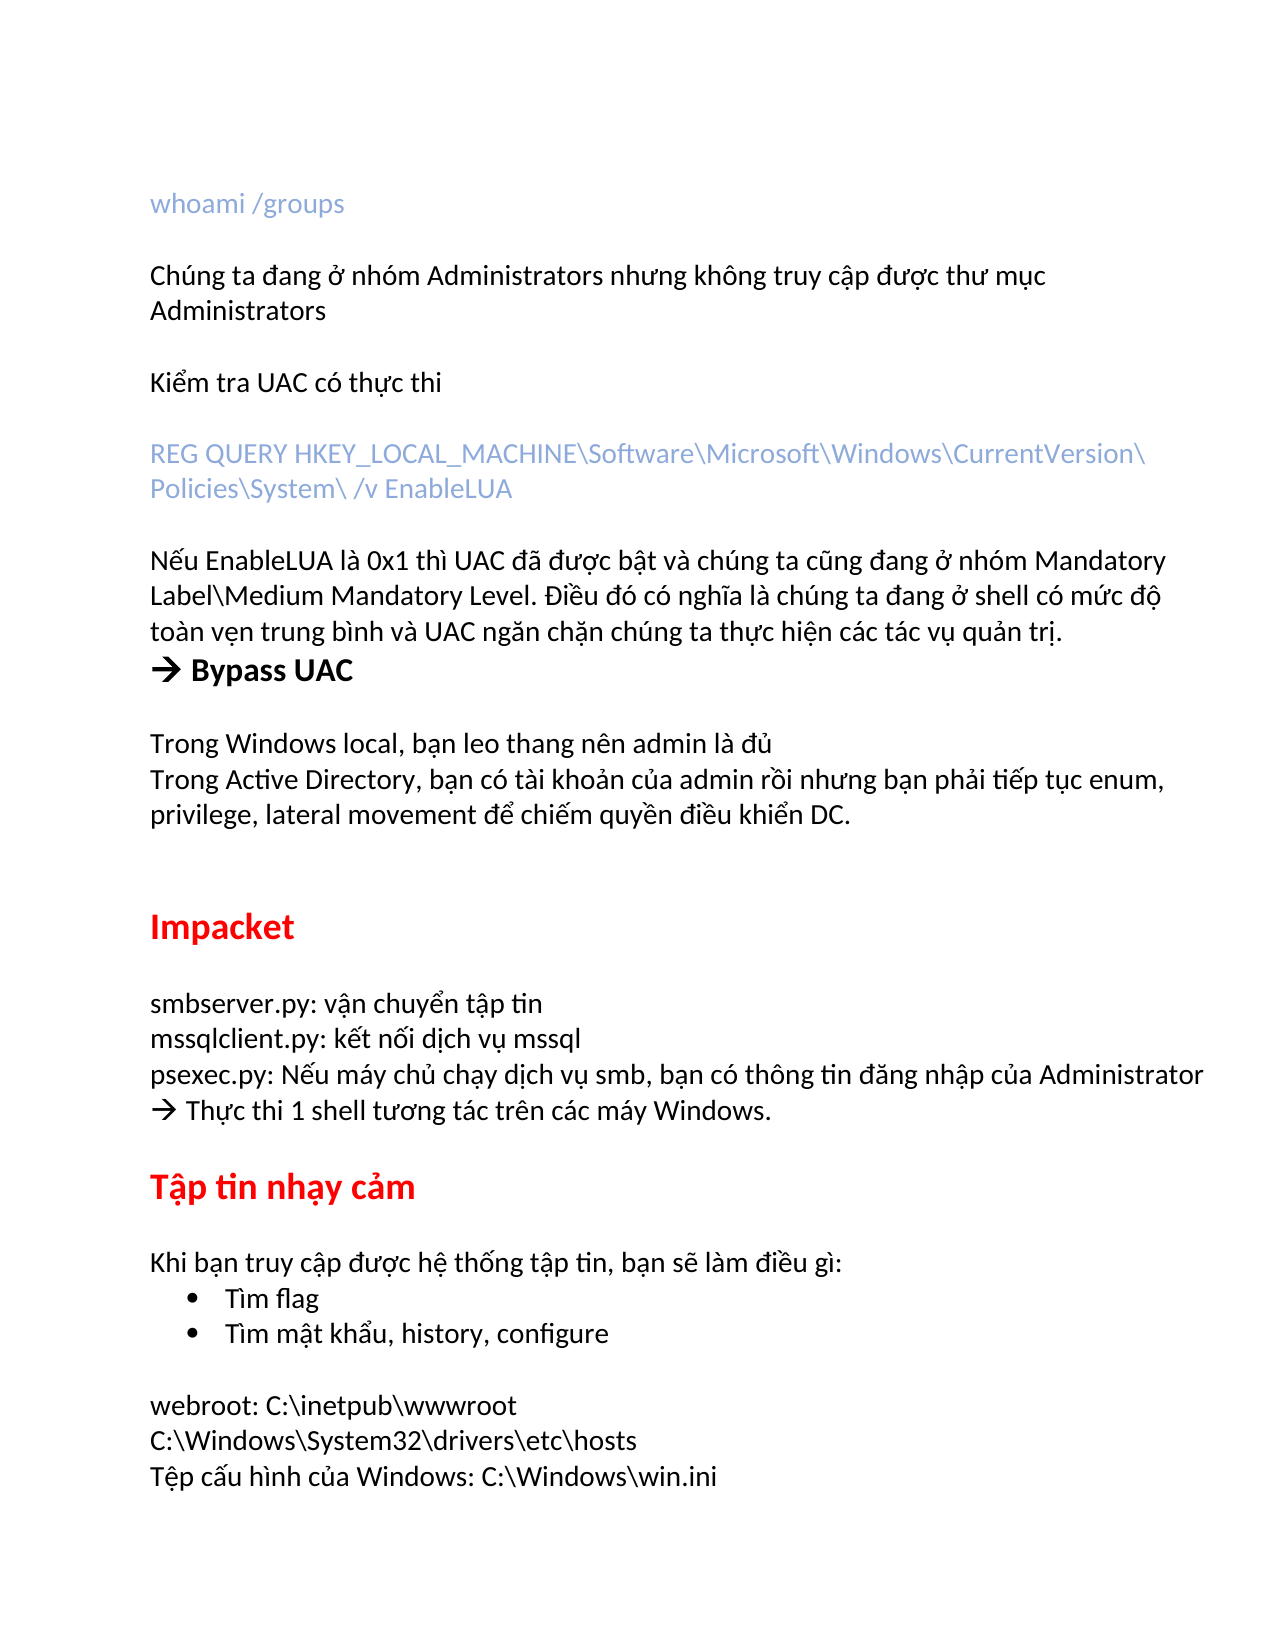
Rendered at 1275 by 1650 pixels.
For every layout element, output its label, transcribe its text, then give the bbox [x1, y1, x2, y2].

text Impacket [150, 903, 1213, 949]
text Kiểm tra UAC có thực thi [150, 364, 1125, 399]
text Tập tin nhạy cảm [150, 1163, 1213, 1209]
text C:\Windows\System32\drivers\etc\hosts [150, 1422, 1213, 1458]
text webroot: C:\inetpub\wwwroot [150, 1387, 1213, 1422]
text Khi bạn truy cập được hệ thống tập tin, bạn sẽ làm điều gì: [150, 1244, 1213, 1280]
text REG QUERY HKEY_LOCAL_MACHINE\Software\Microsoft\Windows\CurrentVersion\Policies\System\ /v EnableLUA [150, 435, 1213, 506]
text Chúng ta đang ở nhóm Administrators nhưng không truy cập được thư mục Administrators [150, 257, 1125, 328]
text Bypass UAC [150, 649, 1213, 689]
text whoami /groups [150, 186, 1125, 221]
list Tìm flag [187, 1280, 1213, 1316]
list Tìm mật khẩu, history, configure [187, 1316, 1213, 1351]
text Nếu EnableLUA là 0x1 thì UAC đã được bật và chúng ta cũng đang ở nhóm Mandatory Label\Medium Mandatory Level. Điều đó có nghĩa là chúng ta đang ở shell có mức độ toàn vẹn trung bình và UAC ngăn chặn chúng ta thực hiện các tác vụ quản trị. [150, 542, 1213, 649]
text psexec.py: Nếu máy chủ chạy dịch vụ smb, bạn có thông tin đăng nhập của Administrator Thực thi 1 shell tương tác trên các máy Windows. [150, 1056, 1213, 1127]
text Tệp cấu hình của Windows: C:\Windows\win.ini [150, 1458, 1213, 1494]
text smbserver.py: vận chuyển tập tin [150, 985, 1213, 1020]
text Trong Windows local, bạn leo thang nên admin là đủ [150, 725, 1213, 761]
text Trong Active Directory, bạn có tài khoản của admin rồi nhưng bạn phải tiếp tục enum, privilege, lateral movement để chiếm quyền điều khiển DC. [150, 761, 1213, 832]
text mssqlclient.py: kết nối dịch vụ mssql [150, 1020, 1213, 1056]
